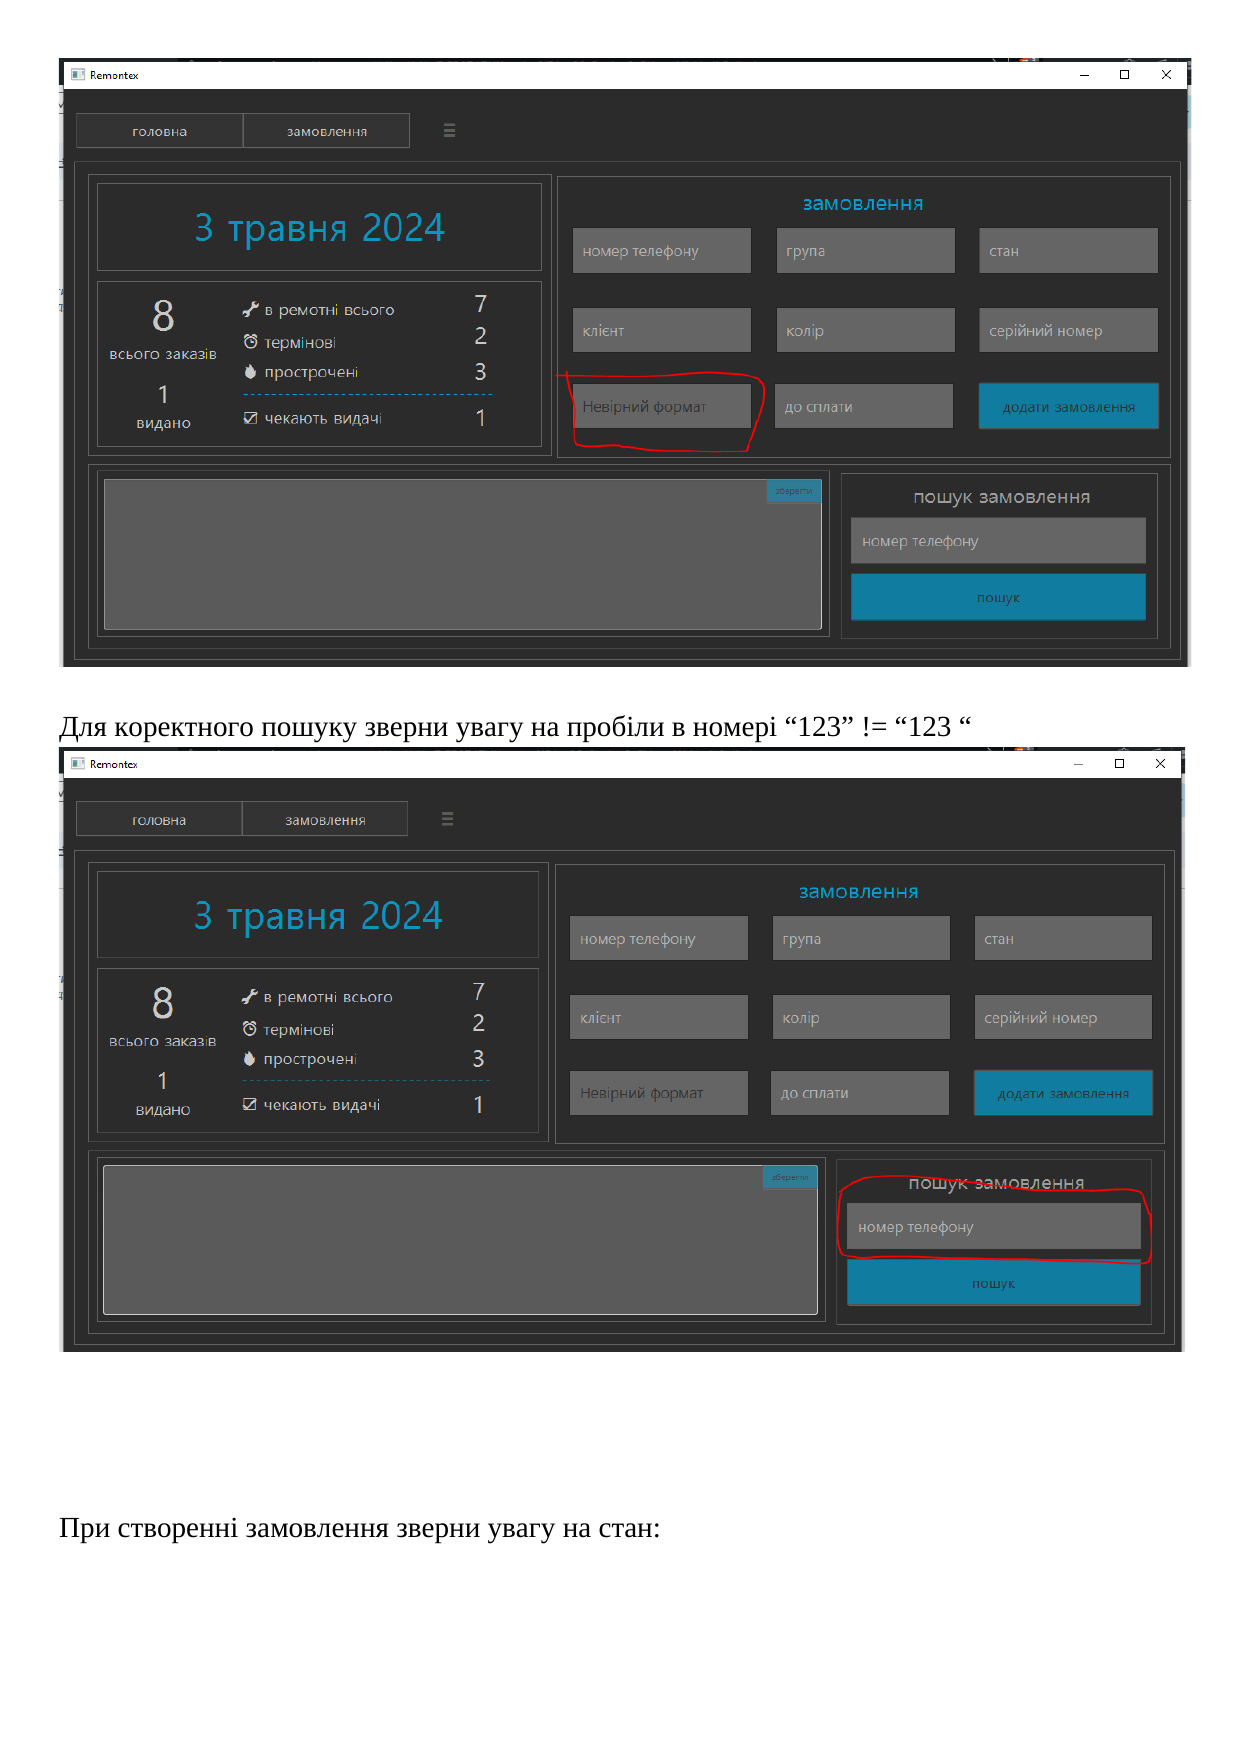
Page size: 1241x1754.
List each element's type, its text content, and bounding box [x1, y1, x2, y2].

picture [58, 747, 1185, 1352]
text При створенні замовлення зверни увагу на стан: [59, 1510, 1152, 1543]
text Для коректного пошуку зверни увагу на пробіли в номері “123” != “123 “ [59, 709, 1152, 742]
picture [58, 58, 1192, 667]
